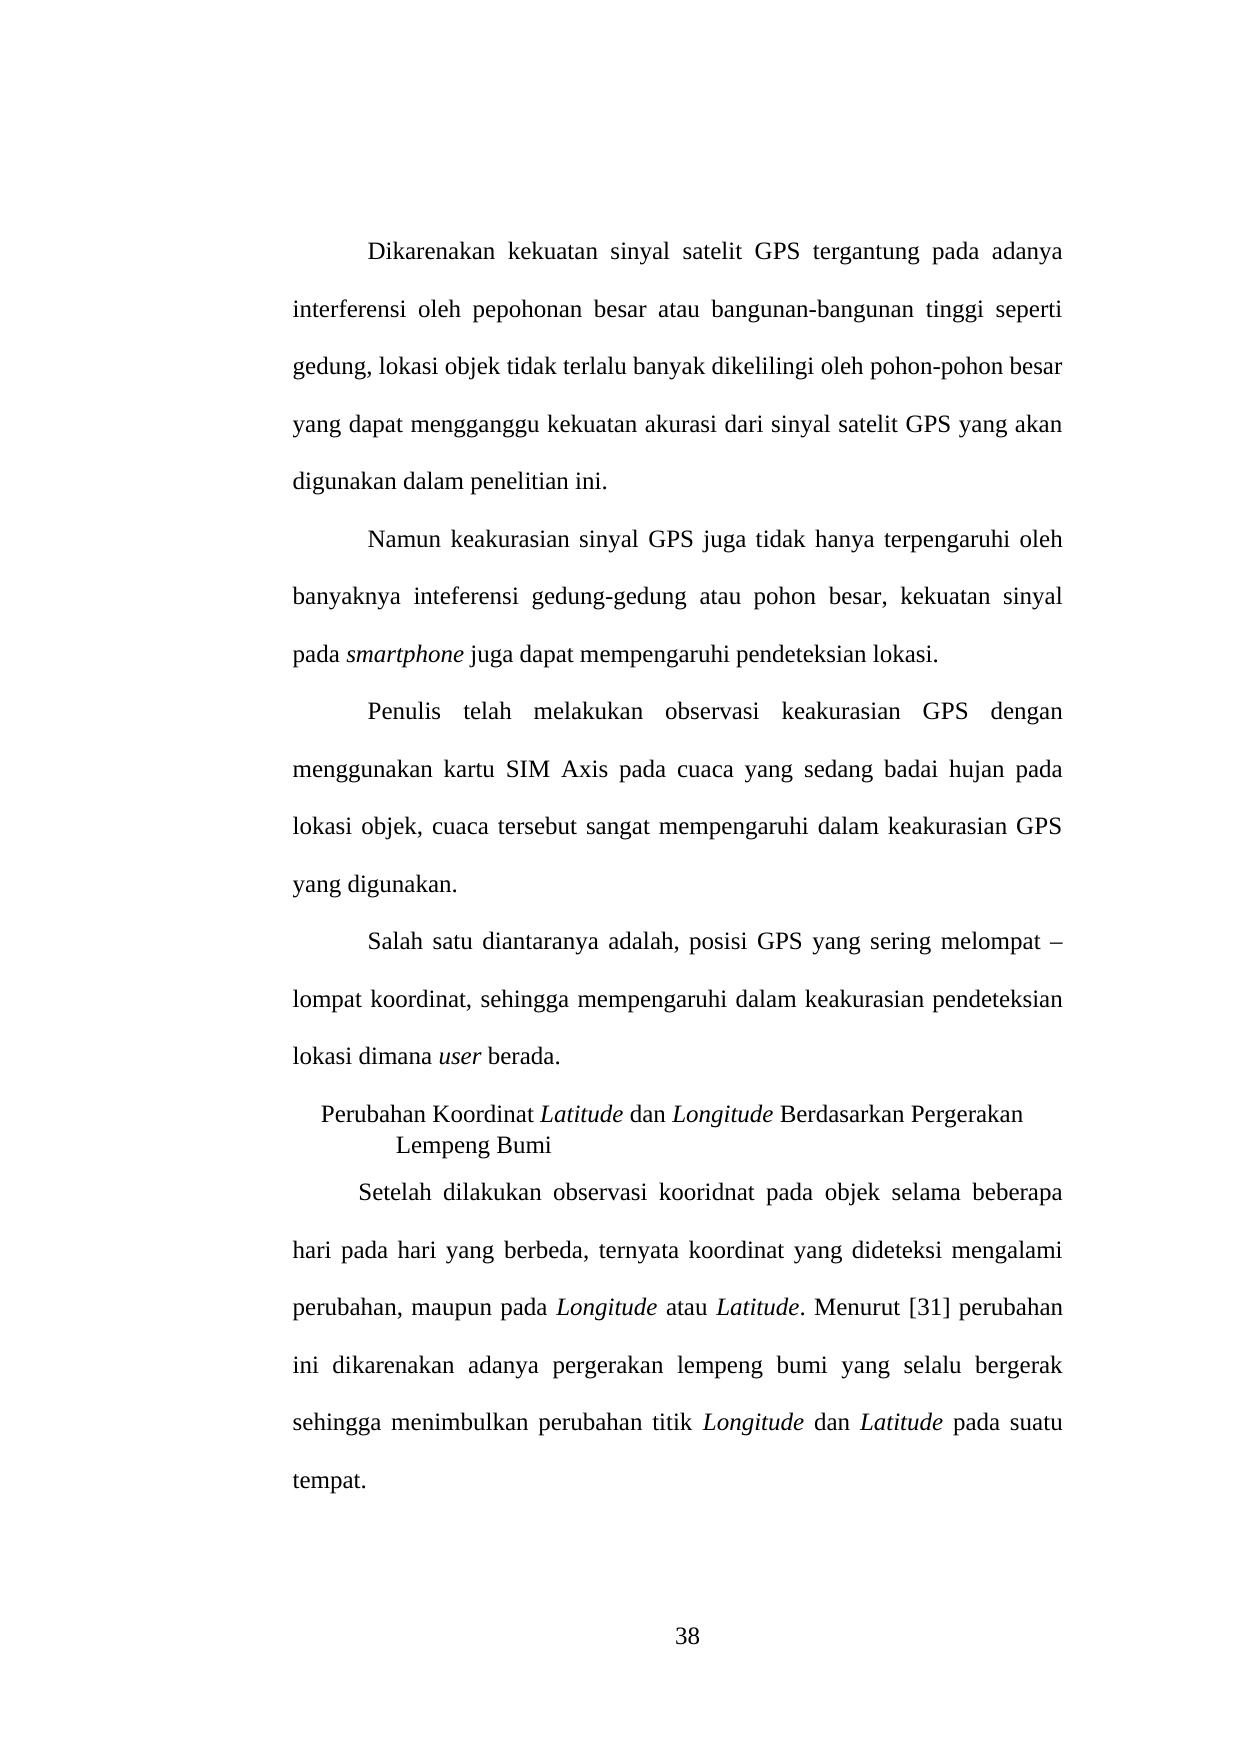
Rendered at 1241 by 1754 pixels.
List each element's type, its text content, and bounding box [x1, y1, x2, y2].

text Penulis telah melakukan observasi keakurasian GPS dengan menggunakan kartu SIM Axis pada cuaca yang sedang badai hujan pada lokasi objek, cuaca tersebut sangat mempengaruhi dalam keakurasian GPS yang digunakan. [292, 696, 1063, 897]
text Perubahan Koordinat Latitude dan Longitude Berdasarkan Pergerakan Lempeng Bumi [321, 1099, 1063, 1158]
text Dikarenakan kekuatan sinyal satelit GPS tergantung pada adanya interferensi oleh pepohonan besar atau bangunan-bangunan tinggi seperti gedung, lokasi objek tidak terlalu banyak dikelilingi oleh pohon-pohon besar yang dapat mengganggu kekuatan akurasi dari sinyal satelit GPS yang akan digunakan dalam penelitian ini. [292, 236, 1063, 495]
text Salah satu diantaranya adalah, posisi GPS yang sering melompat – lompat koordinat, sehingga mempengaruhi dalam keakurasian pendeteksian lokasi dimana user berada. [292, 926, 1063, 1070]
text Setelah dilakukan observasi kooridnat pada objek selama beberapa hari pada hari yang berbeda, ternyata koordinat yang dideteksi mengalami perubahan, maupun pada Longitude atau Latitude. Menurut [31] perubahan ini dikarenakan adanya pergerakan lempeng bumi yang selalu bergerak sehingga menimbulkan perubahan titik Longitude dan Latitude pada suatu tempat. [292, 1177, 1063, 1494]
text Namun keakurasian sinyal GPS juga tidak hanya terpengaruhi oleh banyaknya inteferensi gedung-gedung atau pohon besar, kekuatan sinyal pada smartphone juga dapat mempengaruhi pendeteksian lokasi. [292, 524, 1063, 667]
